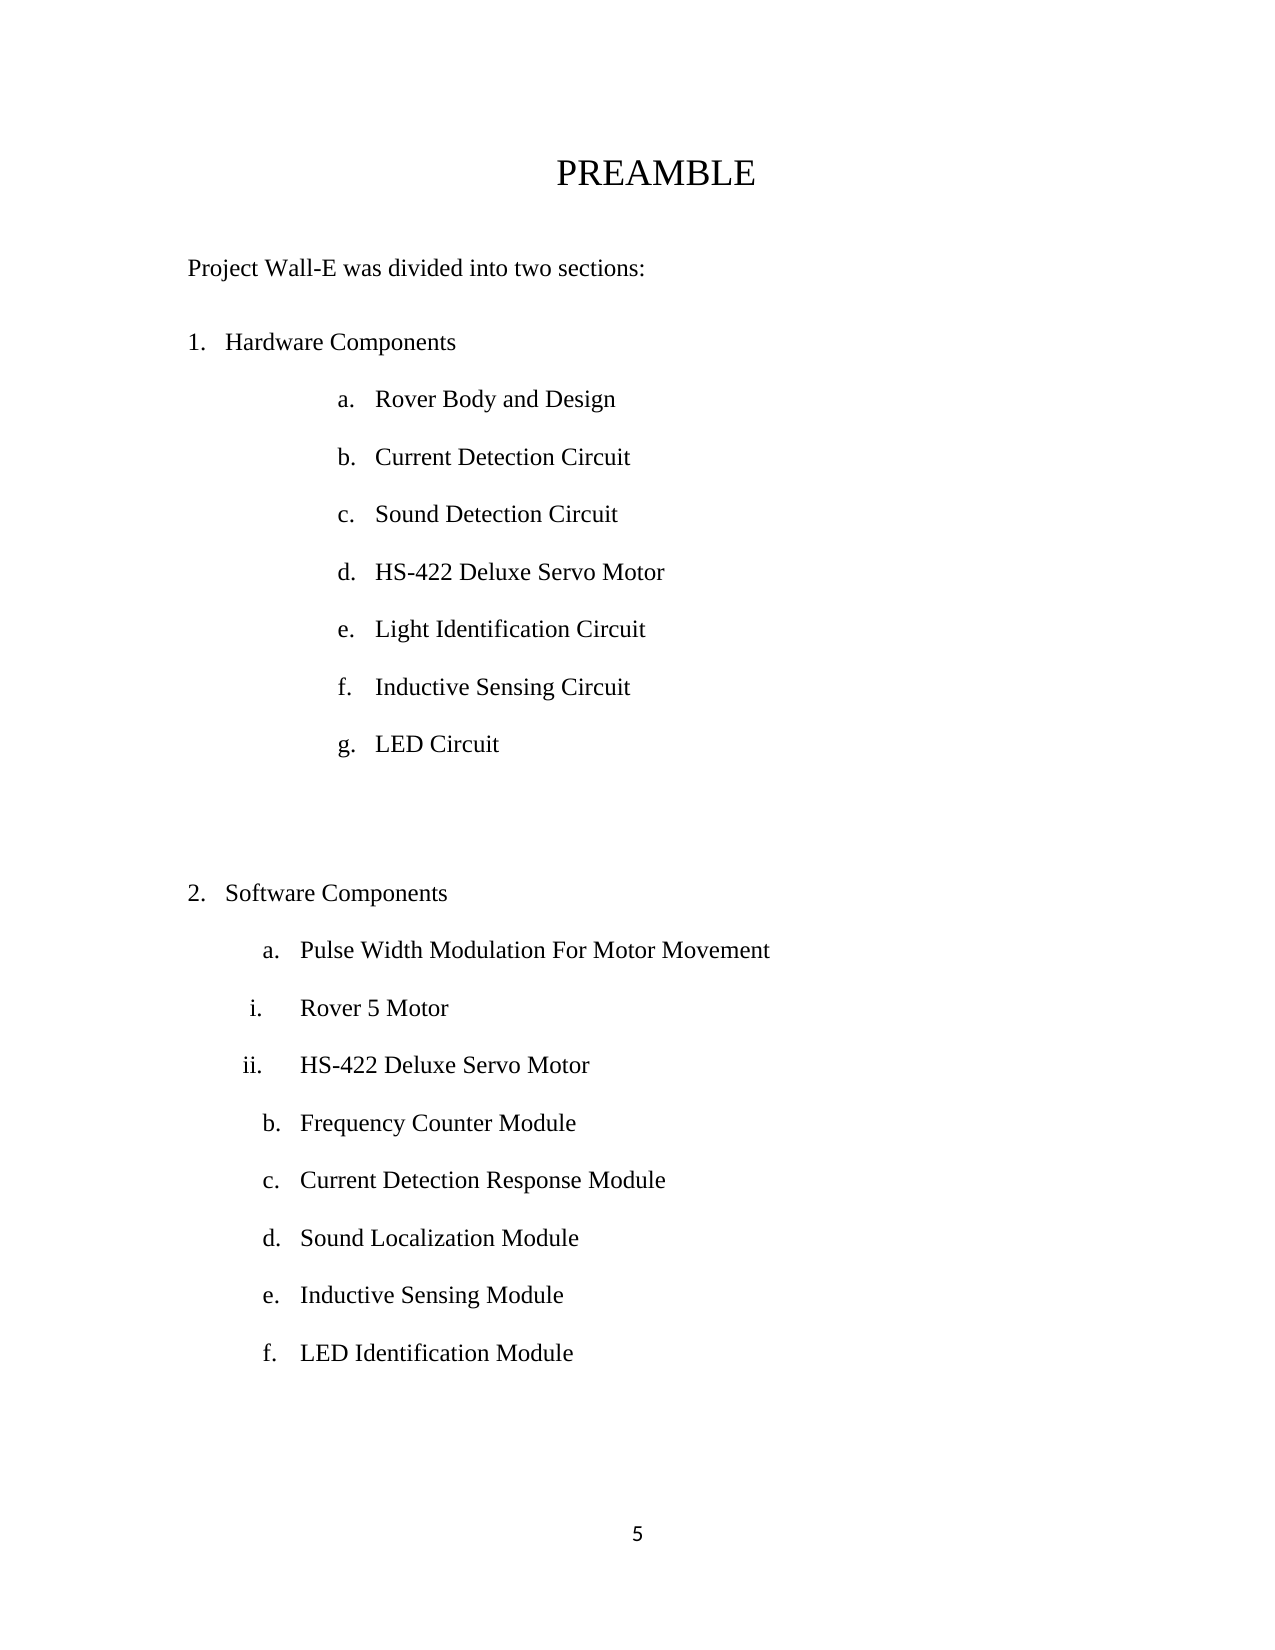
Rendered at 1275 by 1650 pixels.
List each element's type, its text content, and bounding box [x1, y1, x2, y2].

list Light Identification Circuit [337, 614, 1125, 643]
list Current Detection Response Module [225, 1165, 1125, 1194]
list Sound Detection Circuit [337, 499, 1125, 528]
list Inductive Sensing Module [225, 1280, 1125, 1309]
list HS-422 Deluxe Servo Motor [337, 557, 1125, 586]
list Rover Body and Design [337, 384, 1125, 413]
list Rover 5 Motor [225, 993, 1125, 1022]
text Project Wall-E was divided into two sections: [150, 253, 1125, 282]
list HS-422 Deluxe Servo Motor [225, 1050, 1125, 1079]
list Inductive Sensing Circuit [337, 672, 1125, 701]
list Sound Localization Module [225, 1223, 1125, 1252]
list Software Components [187, 878, 1125, 907]
list Hardware Components [187, 327, 1125, 356]
list LED Identification Module [225, 1338, 1125, 1367]
text PREAMBLE [150, 150, 1125, 193]
list Pulse Width Modulation For Motor Movement [225, 935, 1125, 964]
list LED Circuit [337, 729, 1125, 758]
list Current Detection Circuit [337, 442, 1125, 471]
list Frequency Counter Module [225, 1108, 1125, 1137]
